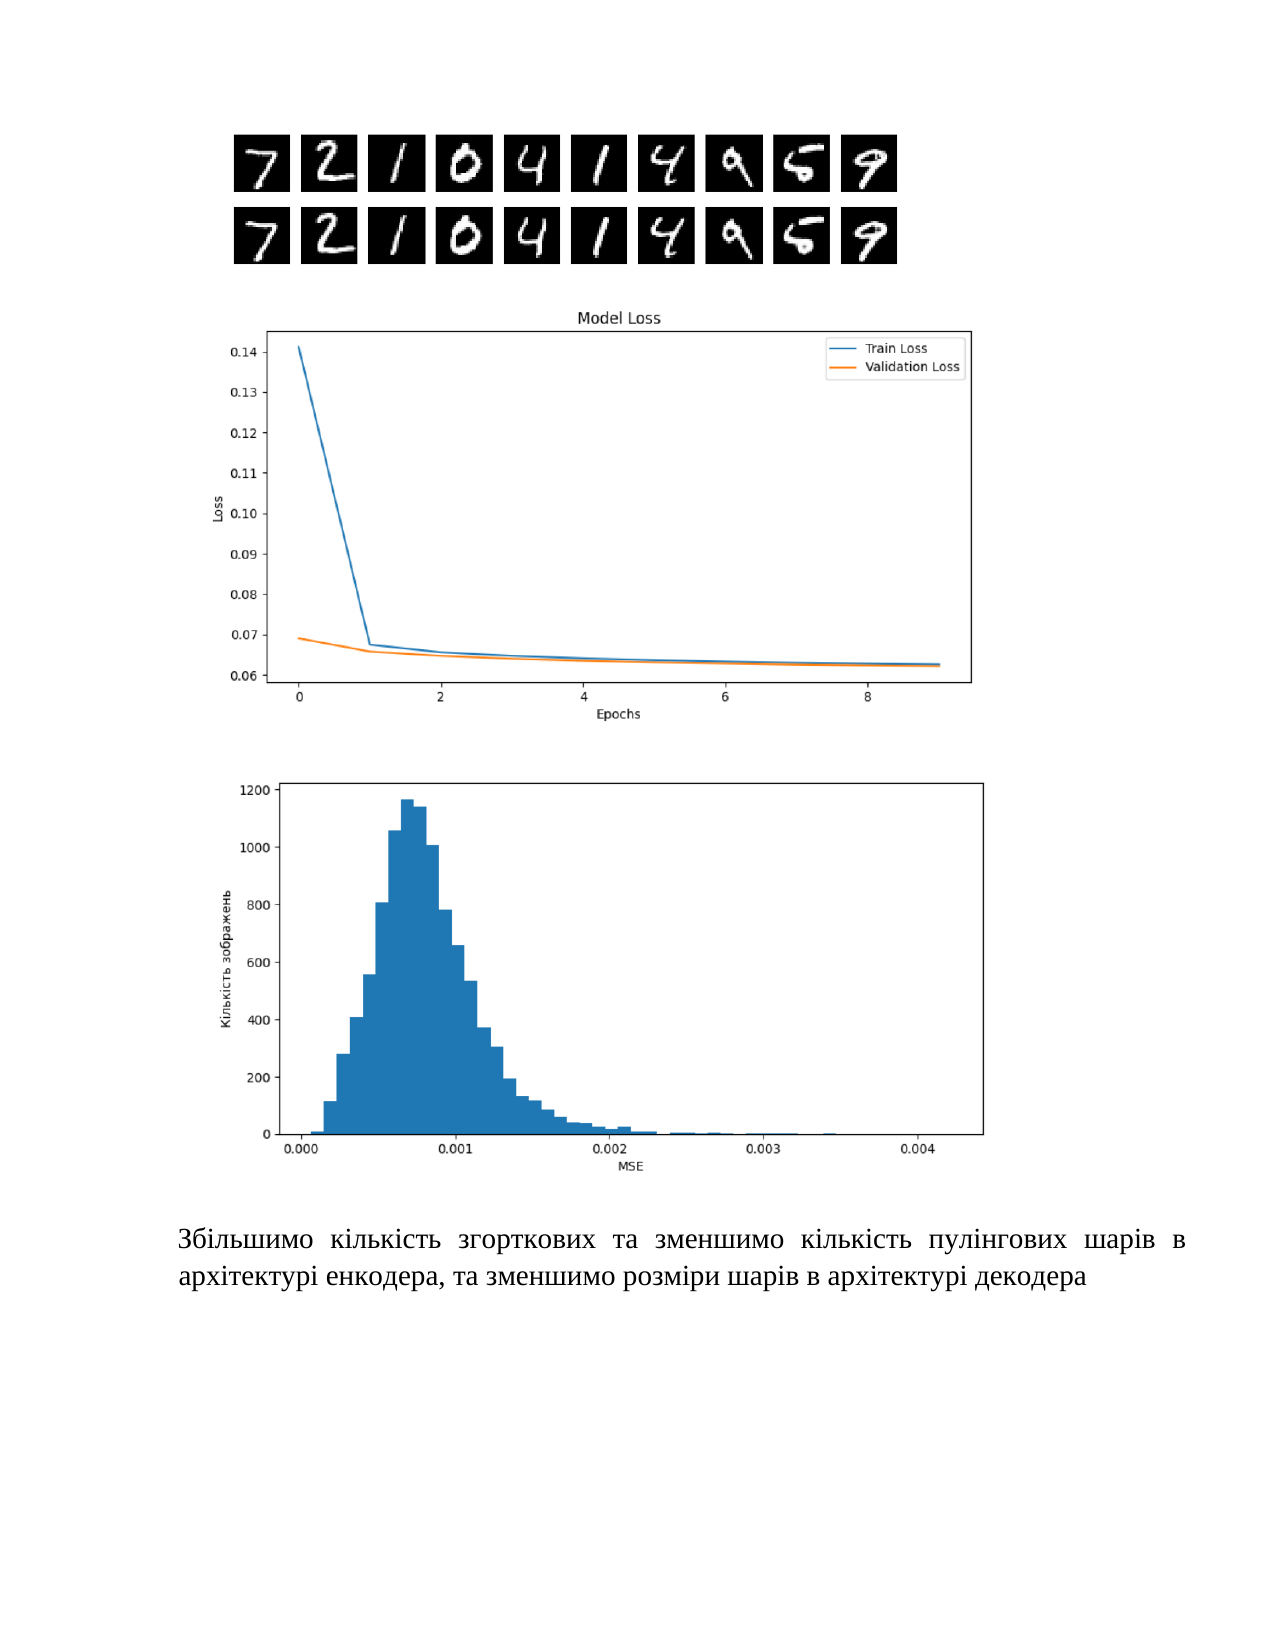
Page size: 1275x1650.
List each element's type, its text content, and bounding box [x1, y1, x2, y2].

text Збільшимо кількість згорткових та зменшимо кількість пулінгових шарів в архітектурі енкодера, та зменшимо розміри шарів в архітектурі декодера [177, 1221, 1187, 1291]
picture [177, 734, 1057, 1173]
picture [177, 118, 914, 280]
picture [177, 287, 1038, 728]
